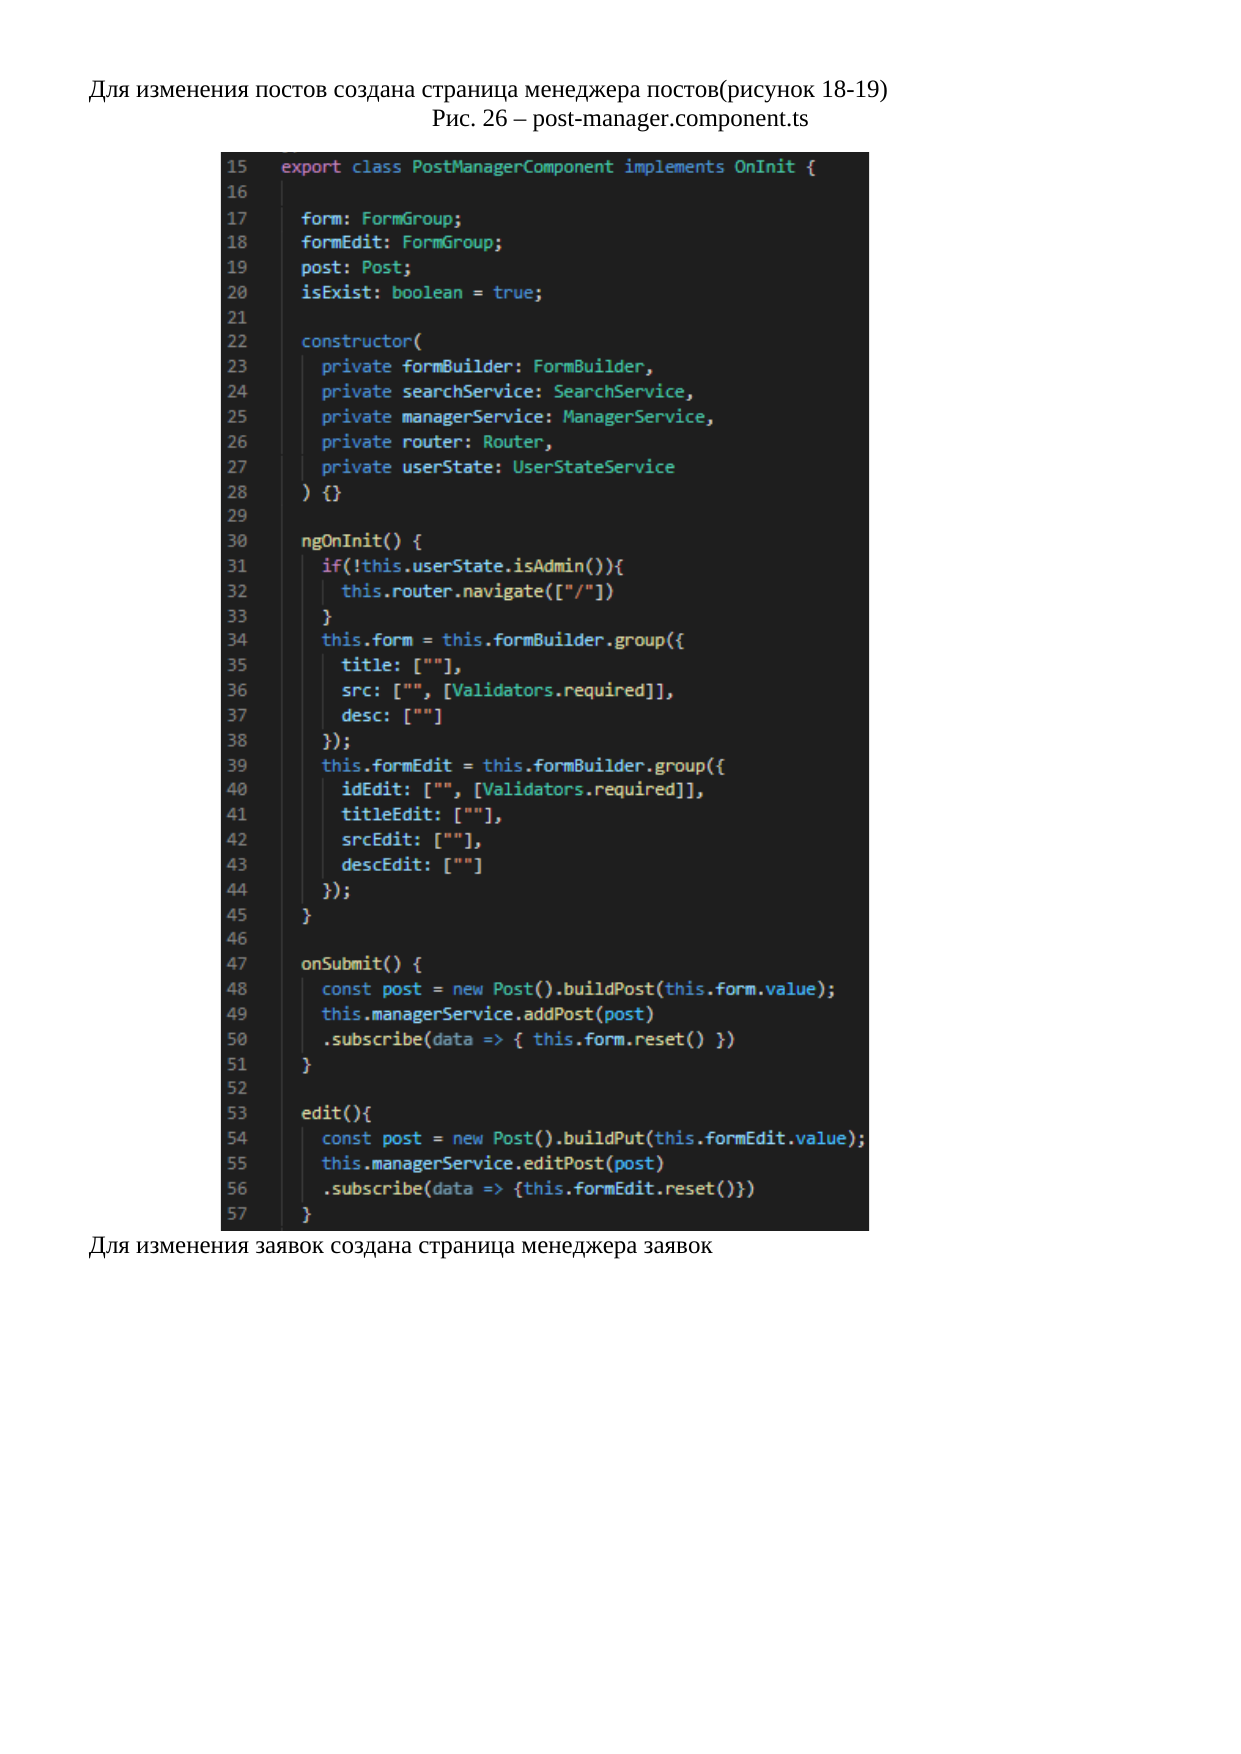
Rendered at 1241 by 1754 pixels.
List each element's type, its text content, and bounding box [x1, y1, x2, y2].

picture [220, 152, 870, 1231]
text Для изменения постов создана страница менеджера постов(рисунок 18-19) [89, 74, 1152, 103]
text Рис. 26 – post-manager.component.ts [89, 103, 1152, 131]
